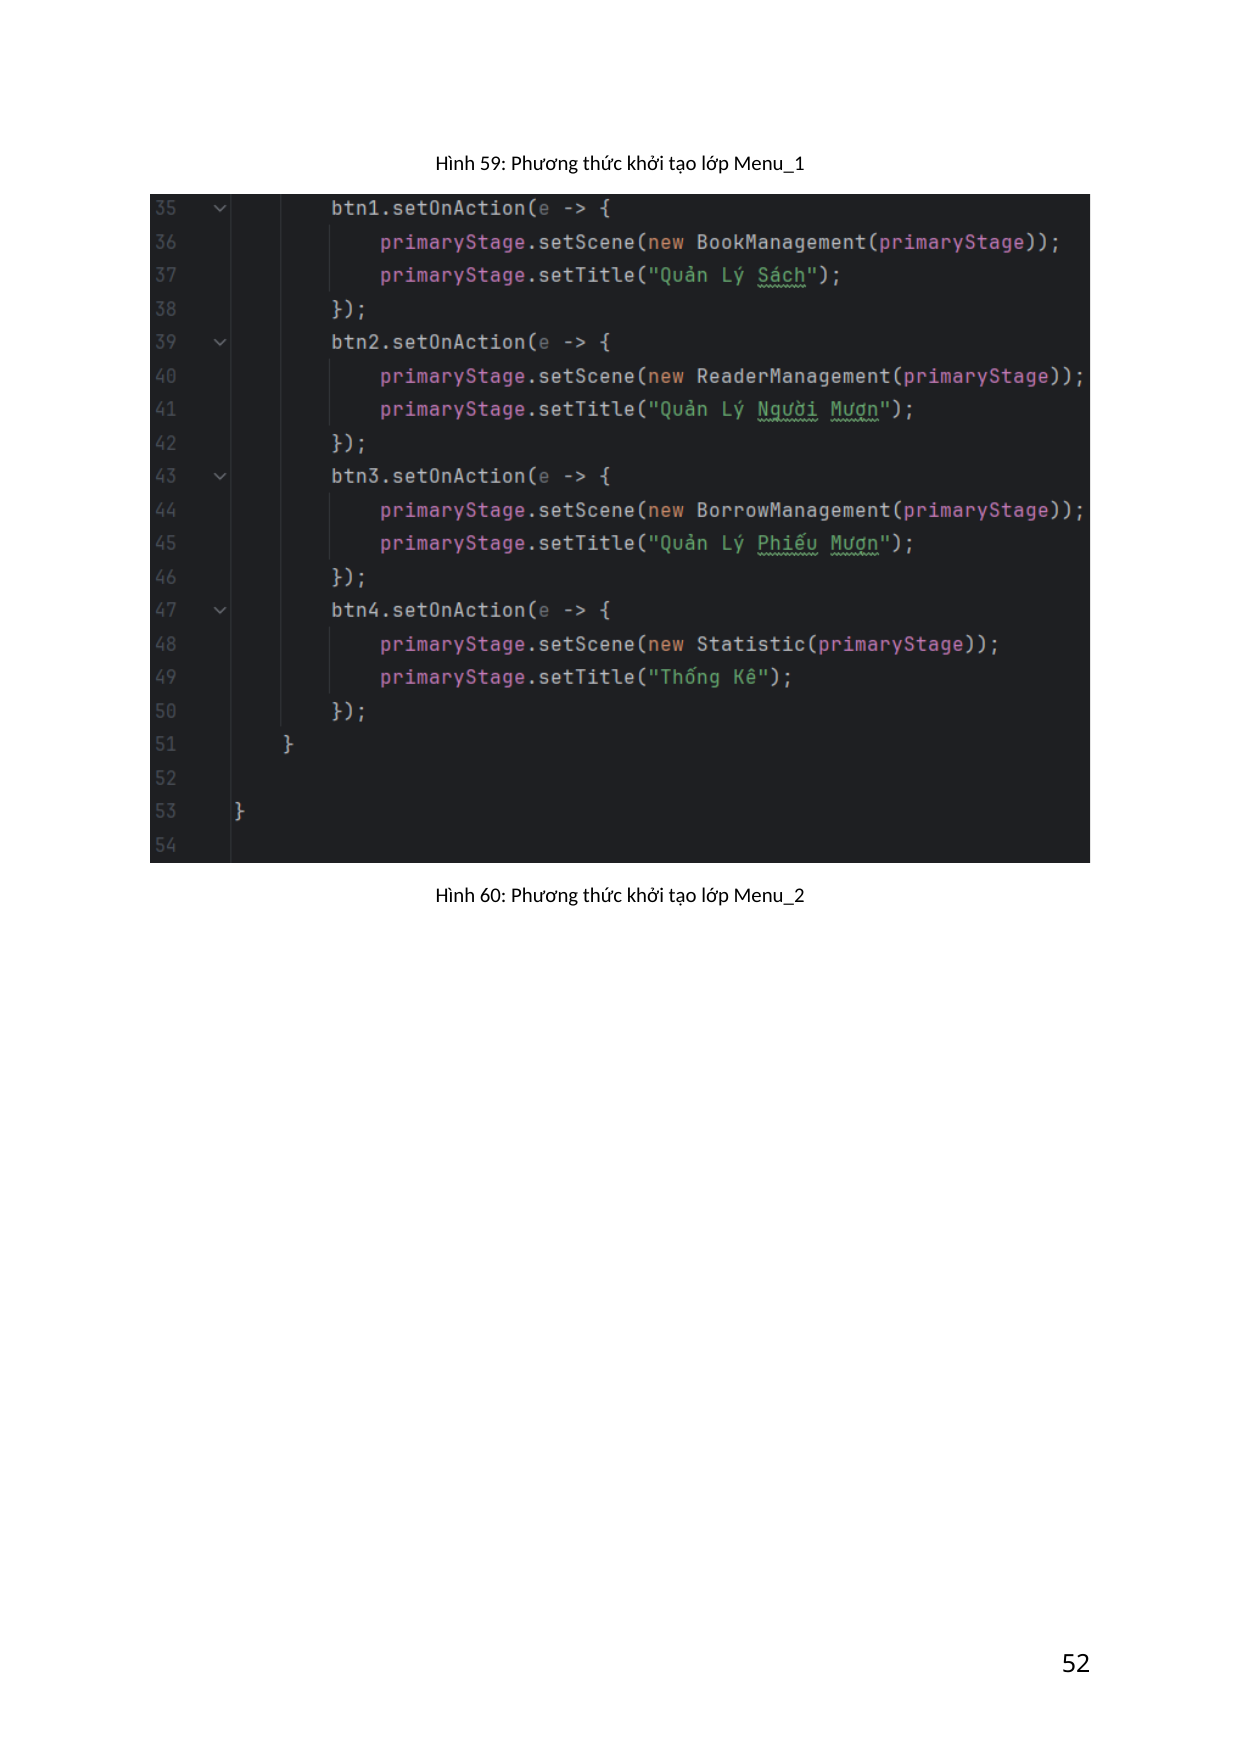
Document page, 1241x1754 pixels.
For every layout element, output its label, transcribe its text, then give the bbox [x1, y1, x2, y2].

text Hình 59: Phương thức khởi tạo lớp Menu_1 [150, 150, 1090, 175]
picture [150, 194, 1091, 863]
text Hình 60: Phương thức khởi tạo lớp Menu_2 [150, 882, 1090, 907]
